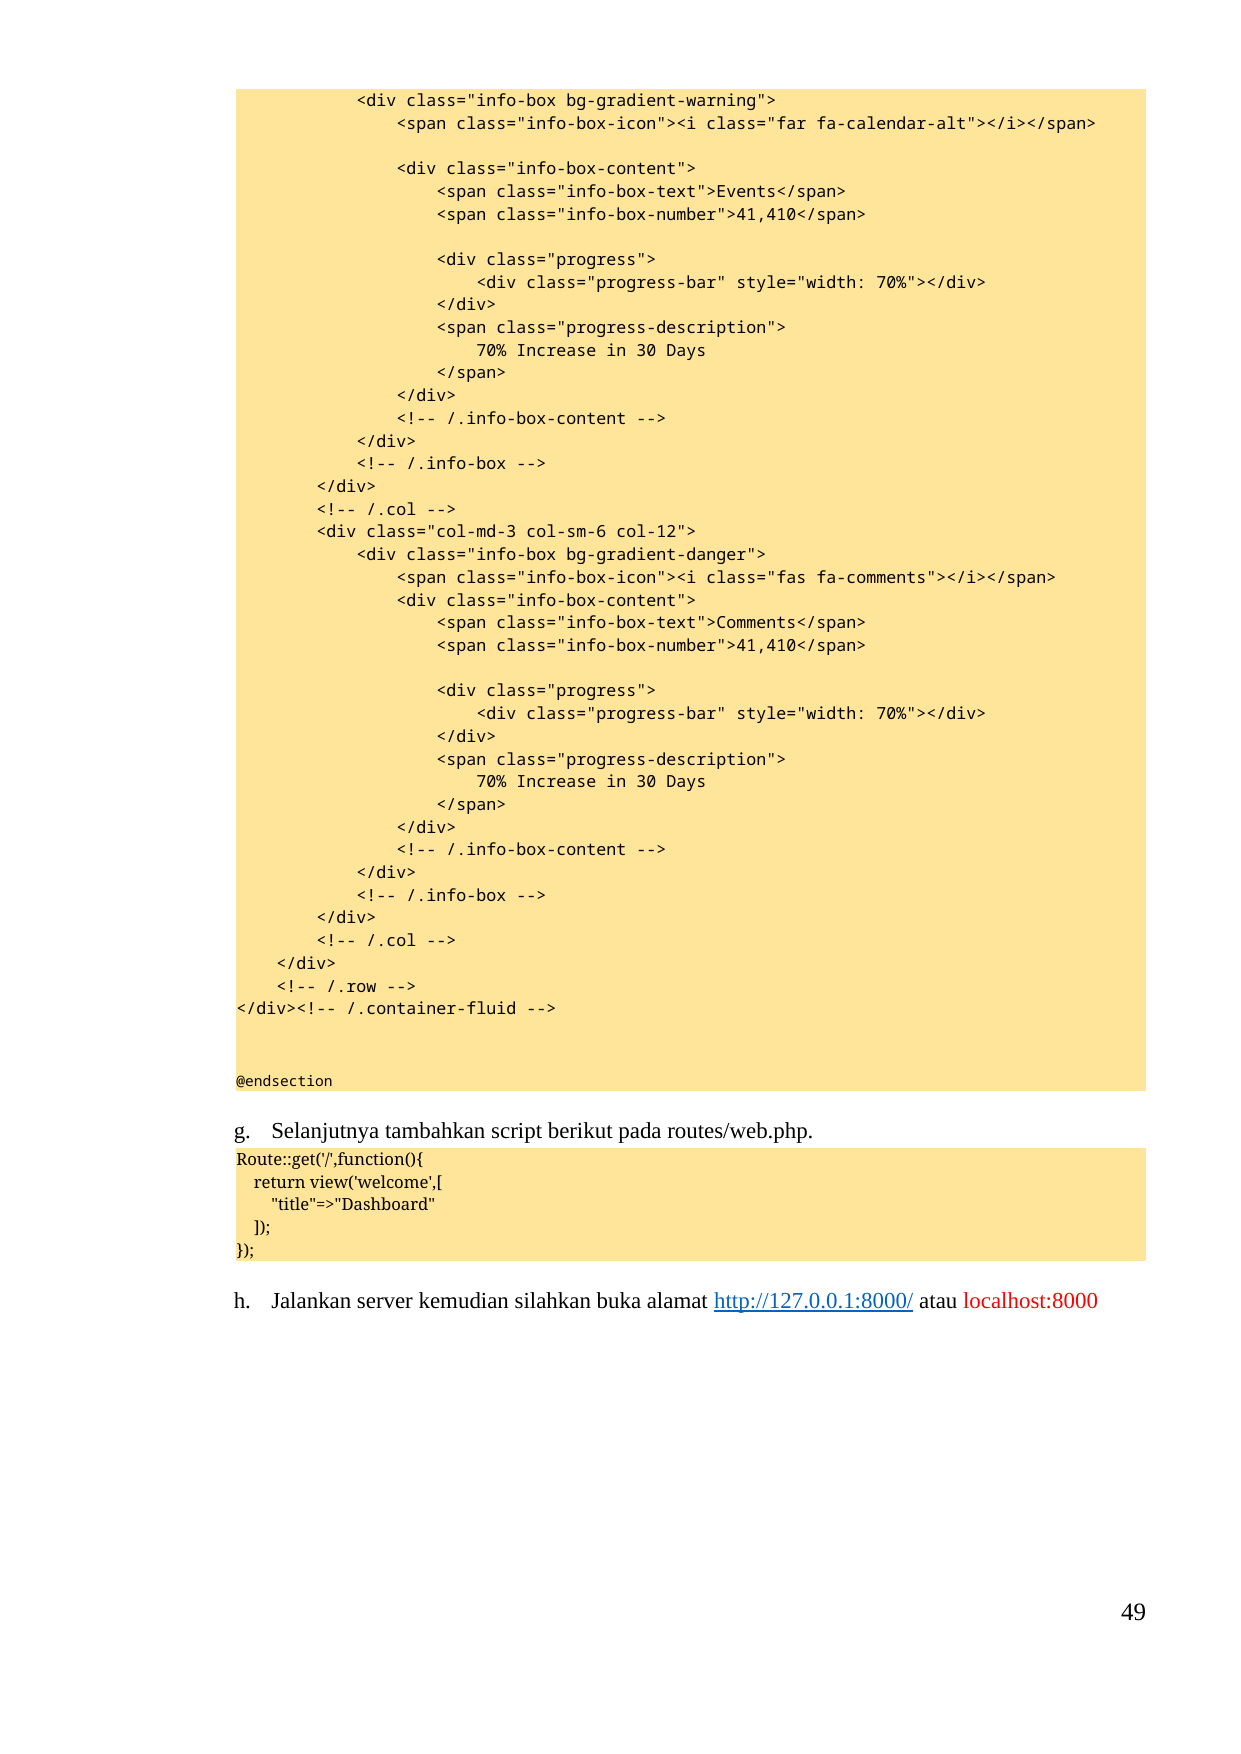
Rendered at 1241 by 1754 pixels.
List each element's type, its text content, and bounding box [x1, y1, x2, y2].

text <div class="progress-bar" style="width: 70%"></div> [236, 270, 1146, 293]
text "title"=>"Dashboard" [236, 1193, 1146, 1216]
text @endsection [236, 1071, 1146, 1091]
text <span class="info-box-icon"><i class="far fa-calendar-alt"></i></span> [236, 111, 1146, 134]
text <span class="info-box-text">Events</span> [236, 179, 1146, 202]
text <span class="progress-description"> [236, 316, 1146, 338]
text </div> [236, 429, 1146, 452]
text <div class="progress"> [236, 248, 1146, 270]
text <div class="info-box bg-gradient-danger"> [236, 543, 1146, 566]
text </div> [236, 861, 1146, 883]
text <div class="col-md-3 col-sm-6 col-12"> [236, 520, 1146, 543]
text }); [236, 1238, 1146, 1261]
text </div> [236, 384, 1146, 407]
text <span class="info-box-icon"><i class="fas fa-comments"></i></span> [236, 566, 1146, 588]
text <div class="progress-bar" style="width: 70%"></div> [236, 702, 1146, 724]
text <!-- /.info-box-content --> [236, 838, 1146, 861]
text </span> [236, 361, 1146, 384]
text <div class="info-box-content"> [236, 157, 1146, 179]
text 70% Increase in 30 Days [236, 770, 1146, 793]
text </div> [236, 475, 1146, 497]
text </span> [236, 793, 1146, 815]
text <span class="info-box-number">41,410</span> [236, 202, 1146, 225]
text </div> [236, 724, 1146, 747]
text <!-- /.info-box-content --> [236, 407, 1146, 429]
text 70% Increase in 30 Days [236, 338, 1146, 361]
text </div> [236, 293, 1146, 316]
text <div class="info-box bg-gradient-warning"> [236, 89, 1146, 111]
list Jalankan server kemudian silahkan buka alamat http://127.0.0.1:8000/ atau localhost:8000 [233, 1287, 1146, 1314]
text </div><!-- /.container-fluid --> [236, 997, 1146, 1020]
text <!-- /.col --> [236, 497, 1146, 520]
text <div class="info-box-content"> [236, 588, 1146, 611]
text <span class="progress-description"> [236, 747, 1146, 770]
text <span class="info-box-text">Comments</span> [236, 611, 1146, 634]
text </div> [236, 906, 1146, 929]
text Route::get('/',function(){ [236, 1148, 1146, 1170]
text <!-- /.row --> [236, 974, 1146, 997]
text </div> [236, 815, 1146, 838]
text <!-- /.info-box --> [236, 883, 1146, 906]
list Selanjutnya tambahkan script berikut pada routes/web.php. [233, 1117, 1146, 1144]
text return view('welcome',[ [236, 1170, 1146, 1193]
text <div class="progress"> [236, 679, 1146, 702]
text <!-- /.col --> [236, 929, 1146, 952]
text ]); [236, 1216, 1146, 1238]
text </div> [236, 952, 1146, 974]
text <!-- /.info-box --> [236, 452, 1146, 475]
text <span class="info-box-number">41,410</span> [236, 634, 1146, 656]
